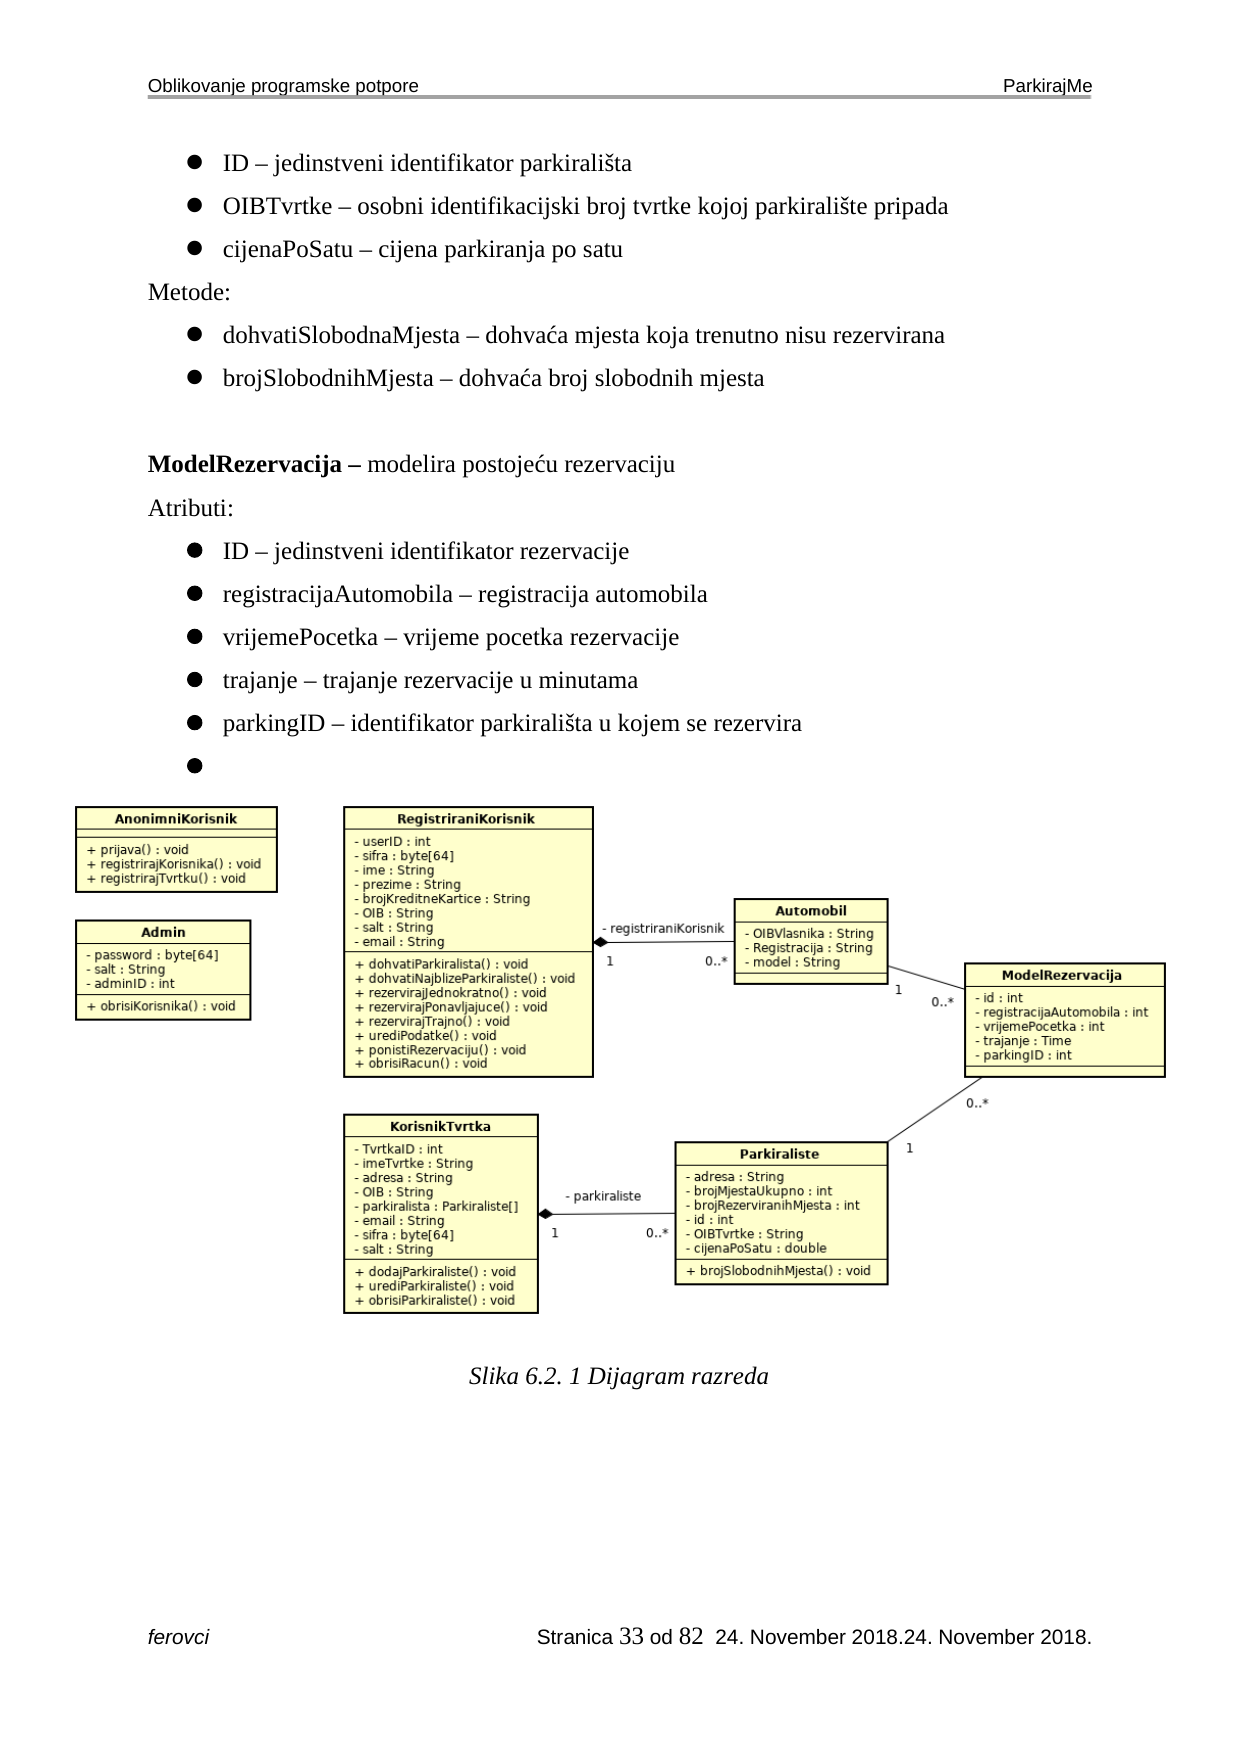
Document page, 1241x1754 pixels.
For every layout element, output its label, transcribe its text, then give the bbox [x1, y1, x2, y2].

list vrijemePocetka – vrijeme pocetka rezervacije [185, 622, 1093, 651]
list trajanje – trajanje rezervacije u minutama [185, 665, 1093, 694]
list cijenaPoSatu – cijena parkiranja po satu [185, 234, 1093, 263]
text Metode: [148, 277, 1093, 306]
list ID – jedinstveni identifikator parkirališta [185, 148, 1093, 176]
text ModelRezervacija – modelira postojeću rezervaciju [148, 449, 1093, 478]
text Atributi: [148, 493, 1093, 521]
list registracijaAutomobila – registracija automobila [185, 579, 1093, 608]
list brojSlobodnihMjesta – dohvaća broj slobodnih mjesta [185, 363, 1093, 392]
list ID – jedinstveni identifikator rezervacije [185, 536, 1093, 564]
list OIBTvrtke – osobni identifikacijski broj tvrtke kojoj parkiralište pripada [185, 191, 1093, 219]
list dohvatiSlobodnaMjesta – dohvaća mjesta koja trenutno nisu rezervirana [185, 320, 1093, 349]
list parkingID – identifikator parkirališta u kojem se rezervira [185, 708, 1093, 737]
picture [72, 802, 1169, 1316]
picture [147, 95, 1092, 99]
text Slika 6.2. 1 Dijagram razreda [148, 1316, 1093, 1390]
